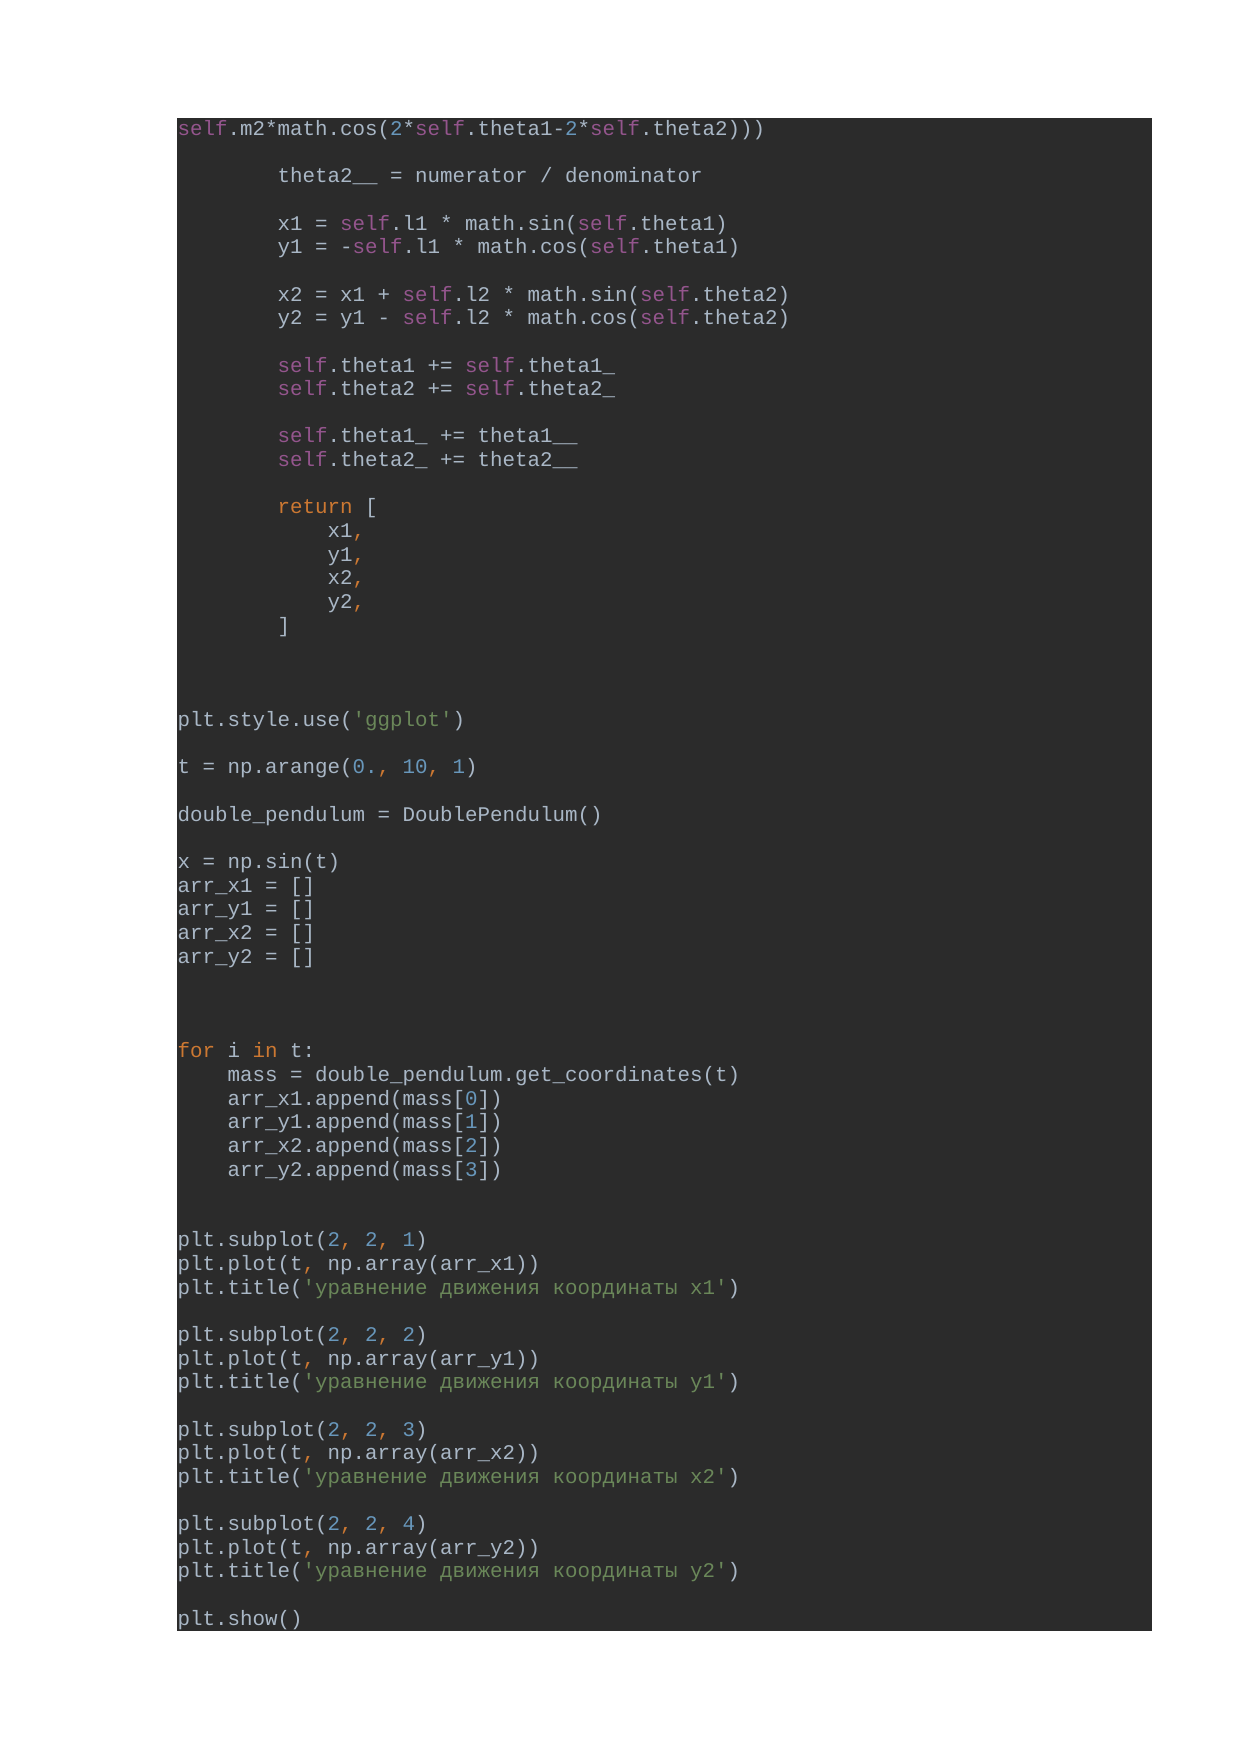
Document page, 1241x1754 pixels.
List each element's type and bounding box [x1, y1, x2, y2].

text [177, 118, 1152, 1631]
